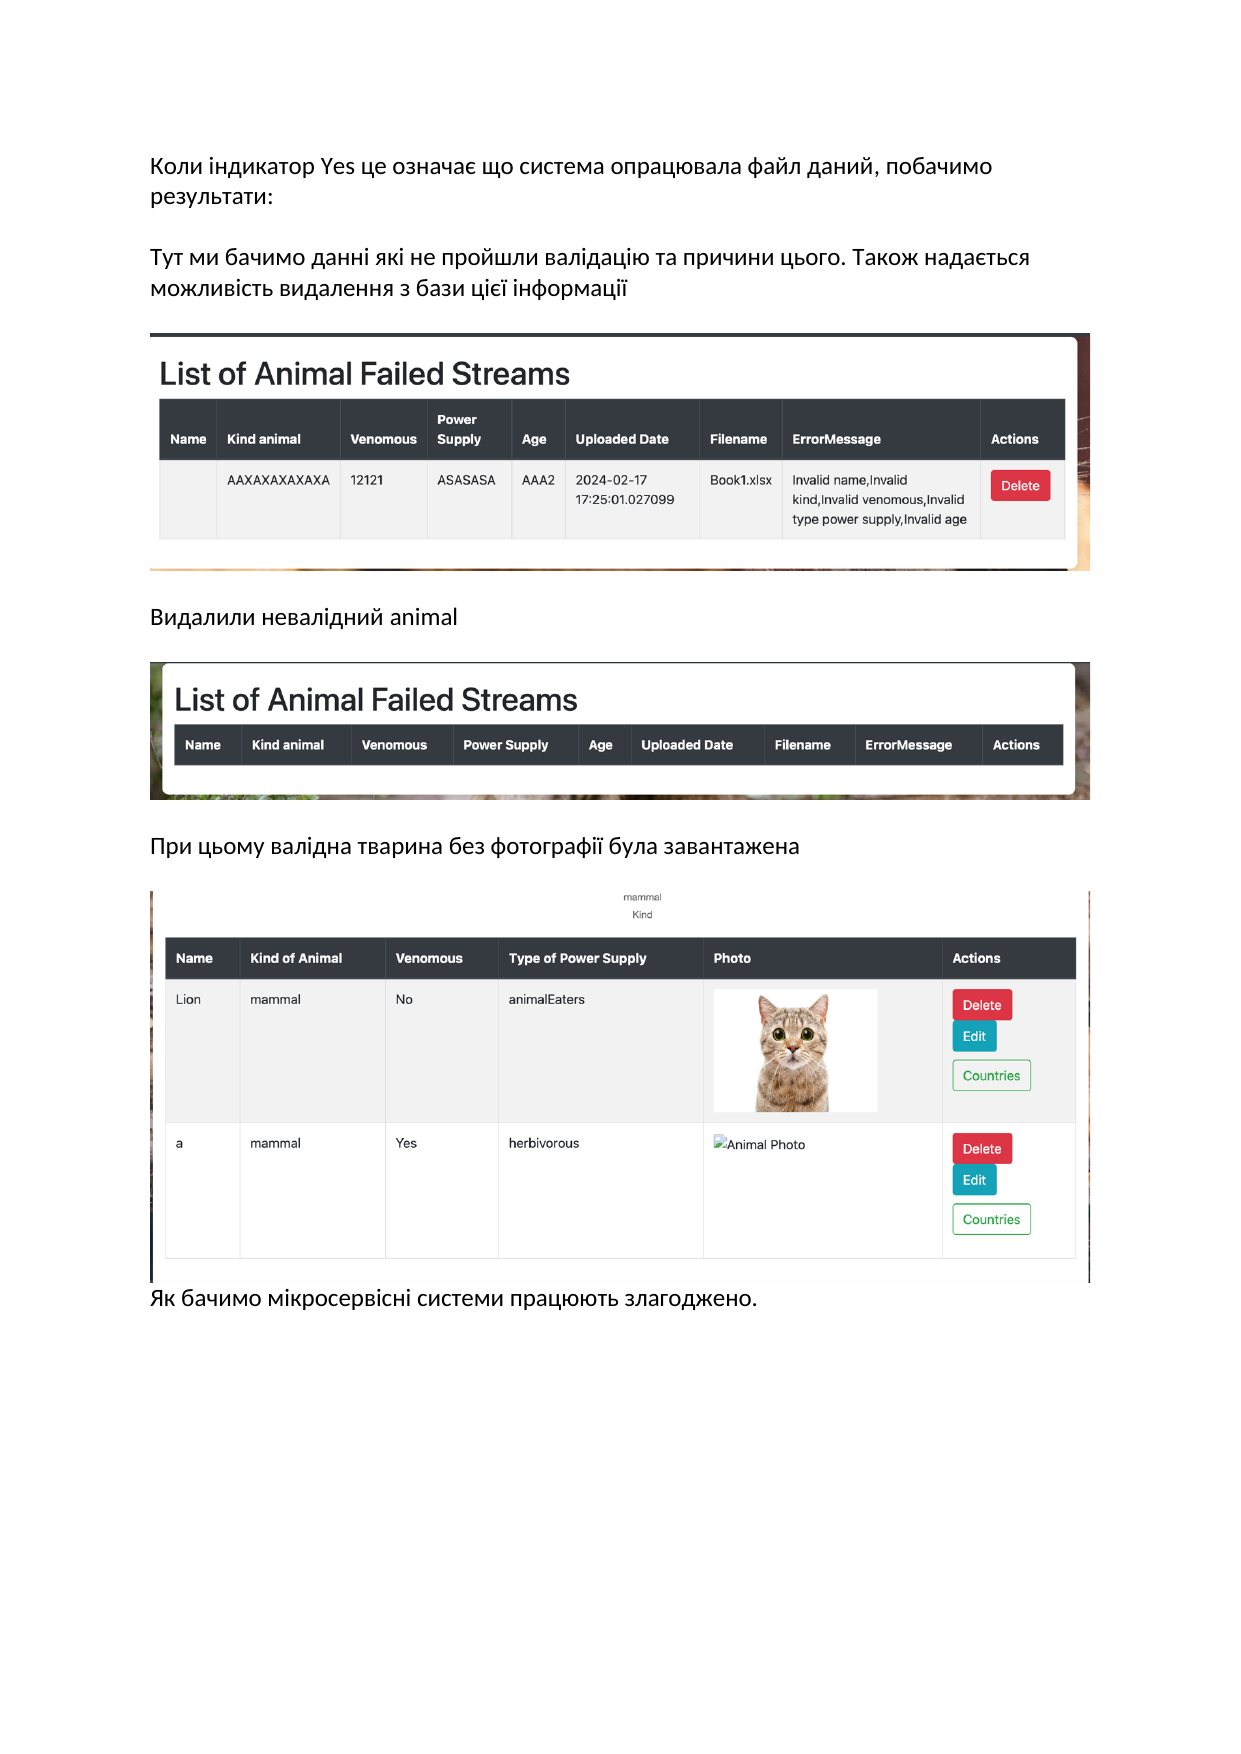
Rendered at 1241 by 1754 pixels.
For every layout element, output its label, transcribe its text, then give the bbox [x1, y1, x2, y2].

text Видалили невалідний animal [150, 601, 1090, 631]
text Як бачимо мікросервісні системи працюють злагоджено. [150, 1283, 1090, 1313]
picture [150, 333, 1091, 571]
picture [150, 662, 1091, 800]
text При цьому валідна тварина без фотографії була завантажена [150, 830, 1090, 861]
text Тут ми бачимо данні які не пройшли валідацію та причини цього. Також надається можливість видалення з бази цієї інформації [150, 242, 1090, 303]
text Коли індикатор Yes це означає що система опрацювала файл даний, побачимо результати: [150, 150, 1090, 211]
picture [150, 891, 1091, 1283]
